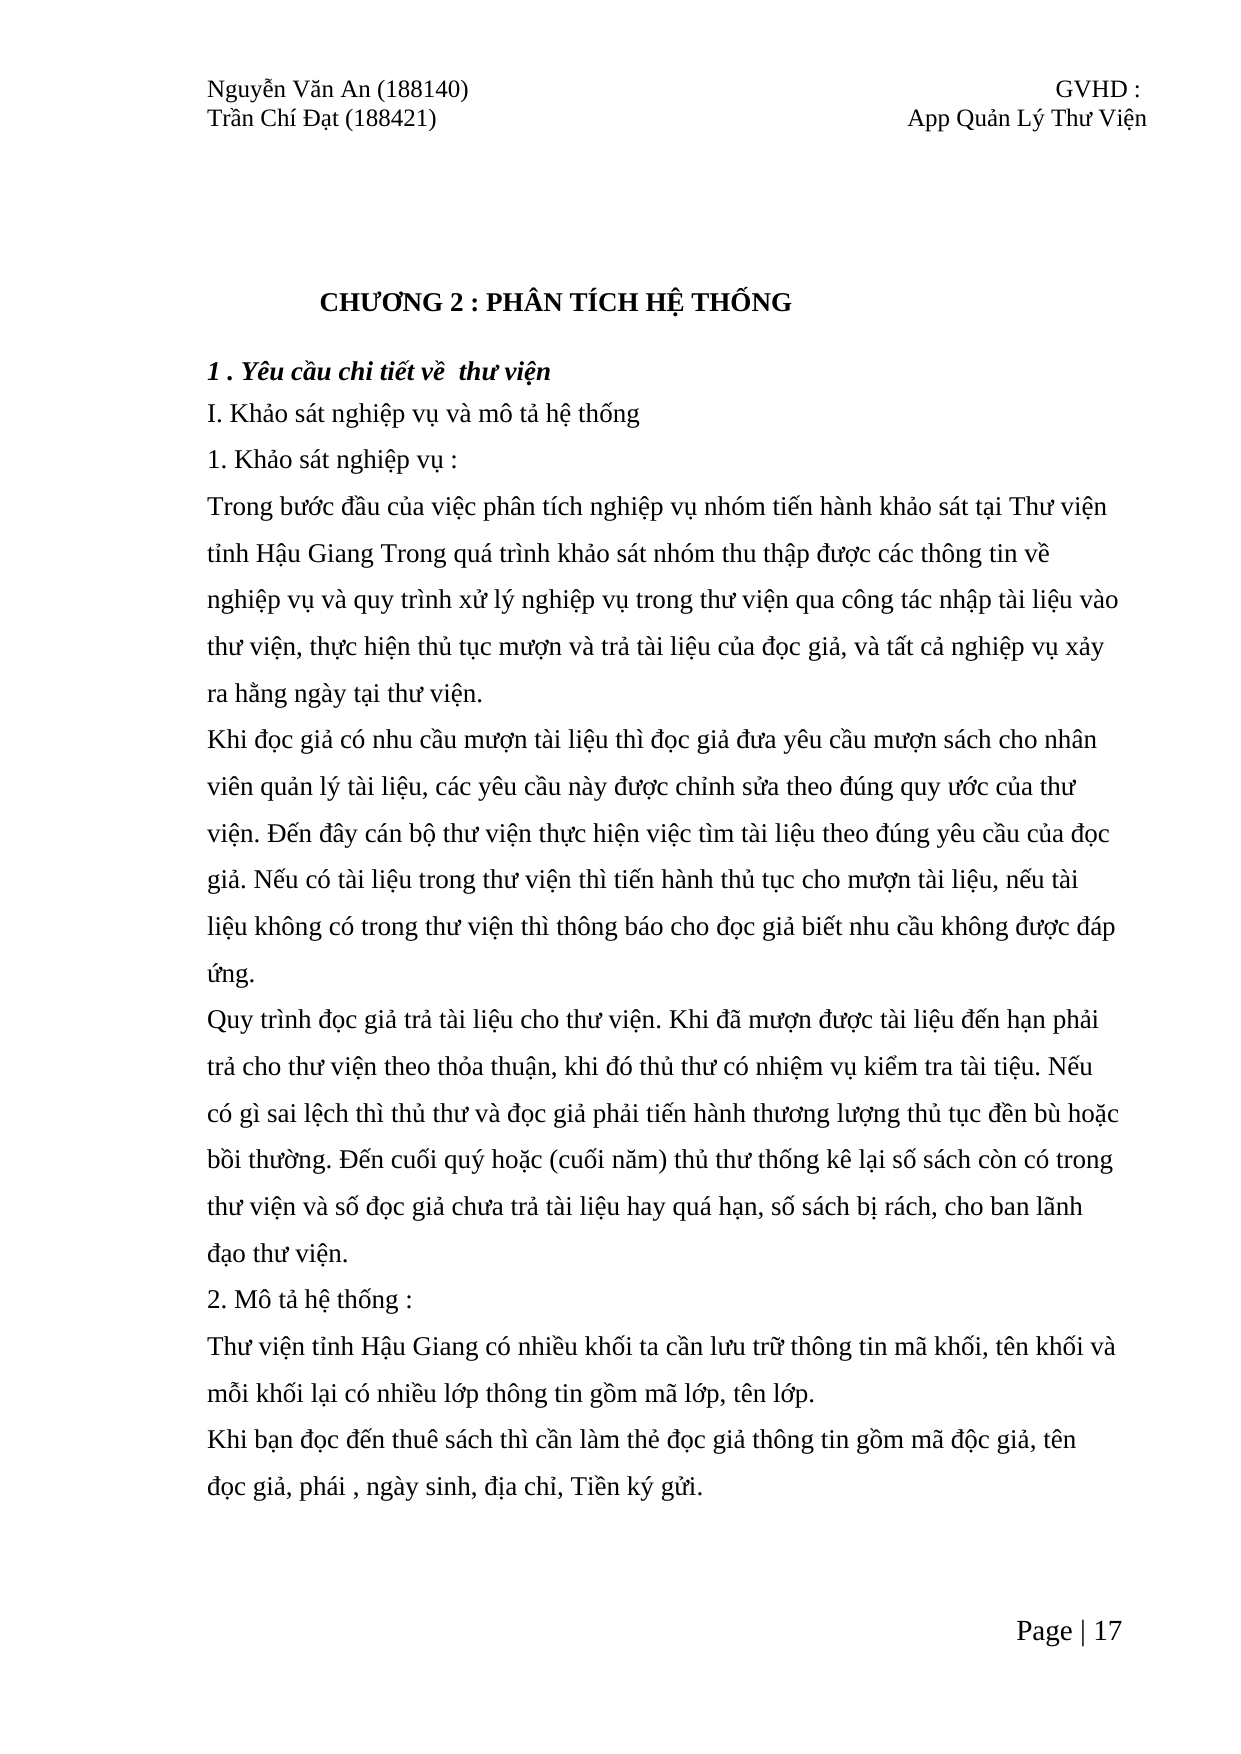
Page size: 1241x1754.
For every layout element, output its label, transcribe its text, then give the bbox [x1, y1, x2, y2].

text 2. Mô tả hệ thống : [207, 1283, 1122, 1314]
text Trong bước đầu của việc phân tích nghiệp vụ nhóm tiến hành khảo sát tại Thư viện tỉnh Hậu Giang Trong quá trình khảo sát nhóm thu thập được các thông tin về nghiệp vụ và quy trình xử lý nghiệp vụ trong thư viện qua công tác nhập tài liệu vào thư viện, thực hiện thủ tục mượn và trả tài liệu của đọc giả, và tất cả nghiệp vụ xảy ra hằng ngày tại thư viện. [207, 490, 1122, 708]
text Khi đọc giả có nhu cầu mượn tài liệu thì đọc giả đưa yêu cầu mượn sách cho nhân viên quản lý tài liệu, các yêu cầu này được chỉnh sửa theo đúng quy ước của thư viện. Đến đây cán bộ thư viện thực hiện việc tìm tài liệu theo đúng yêu cầu của đọc giả. Nếu có tài liệu trong thư viện thì tiến hành thủ tục cho mượn tài liệu, nếu tài liệu không có trong thư viện thì thông báo cho đọc giả biết nhu cầu không được đáp ứng. [207, 723, 1122, 988]
subtitle CHƯƠNG 2 : PHÂN TÍCH HỆ THỐNG [282, 286, 1122, 317]
text Thư viện tỉnh Hậu Giang có nhiều khối ta cần lưu trữ thông tin mã khối, tên khối và mỗi khối lại có nhiều lớp thông tin gồm mã lớp, tên lớp. [207, 1330, 1122, 1408]
subtitle 1 . Yêu cầu chi tiết về thư viện [207, 355, 1122, 386]
text 1. Khảo sát nghiệp vụ : [207, 443, 1122, 474]
text Quy trình đọc giả trả tài liệu cho thư viện. Khi đã mượn được tài liệu đến hạn phải trả cho thư viện theo thỏa thuận, khi đó thủ thư có nhiệm vụ kiểm tra tài tiệu. Nếu có gì sai lệch thì thủ thư và đọc giả phải tiến hành thương lượng thủ tục đền bù hoặc bồi thường. Đến cuối quý hoặc (cuối năm) thủ thư thống kê lại số sách còn có trong thư viện và số đọc giả chưa trả tài liệu hay quá hạn, số sách bị rách, cho ban lãnh đạo thư viện. [207, 1003, 1122, 1268]
text I. Khảo sát nghiệp vụ và mô tả hệ thống [207, 397, 1122, 428]
text Khi bạn đọc đến thuê sách thì cần làm thẻ đọc giả thông tin gồm mã độc giả, tên đọc giả, phái , ngày sinh, địa chỉ, Tiền ký gửi. [207, 1423, 1122, 1501]
